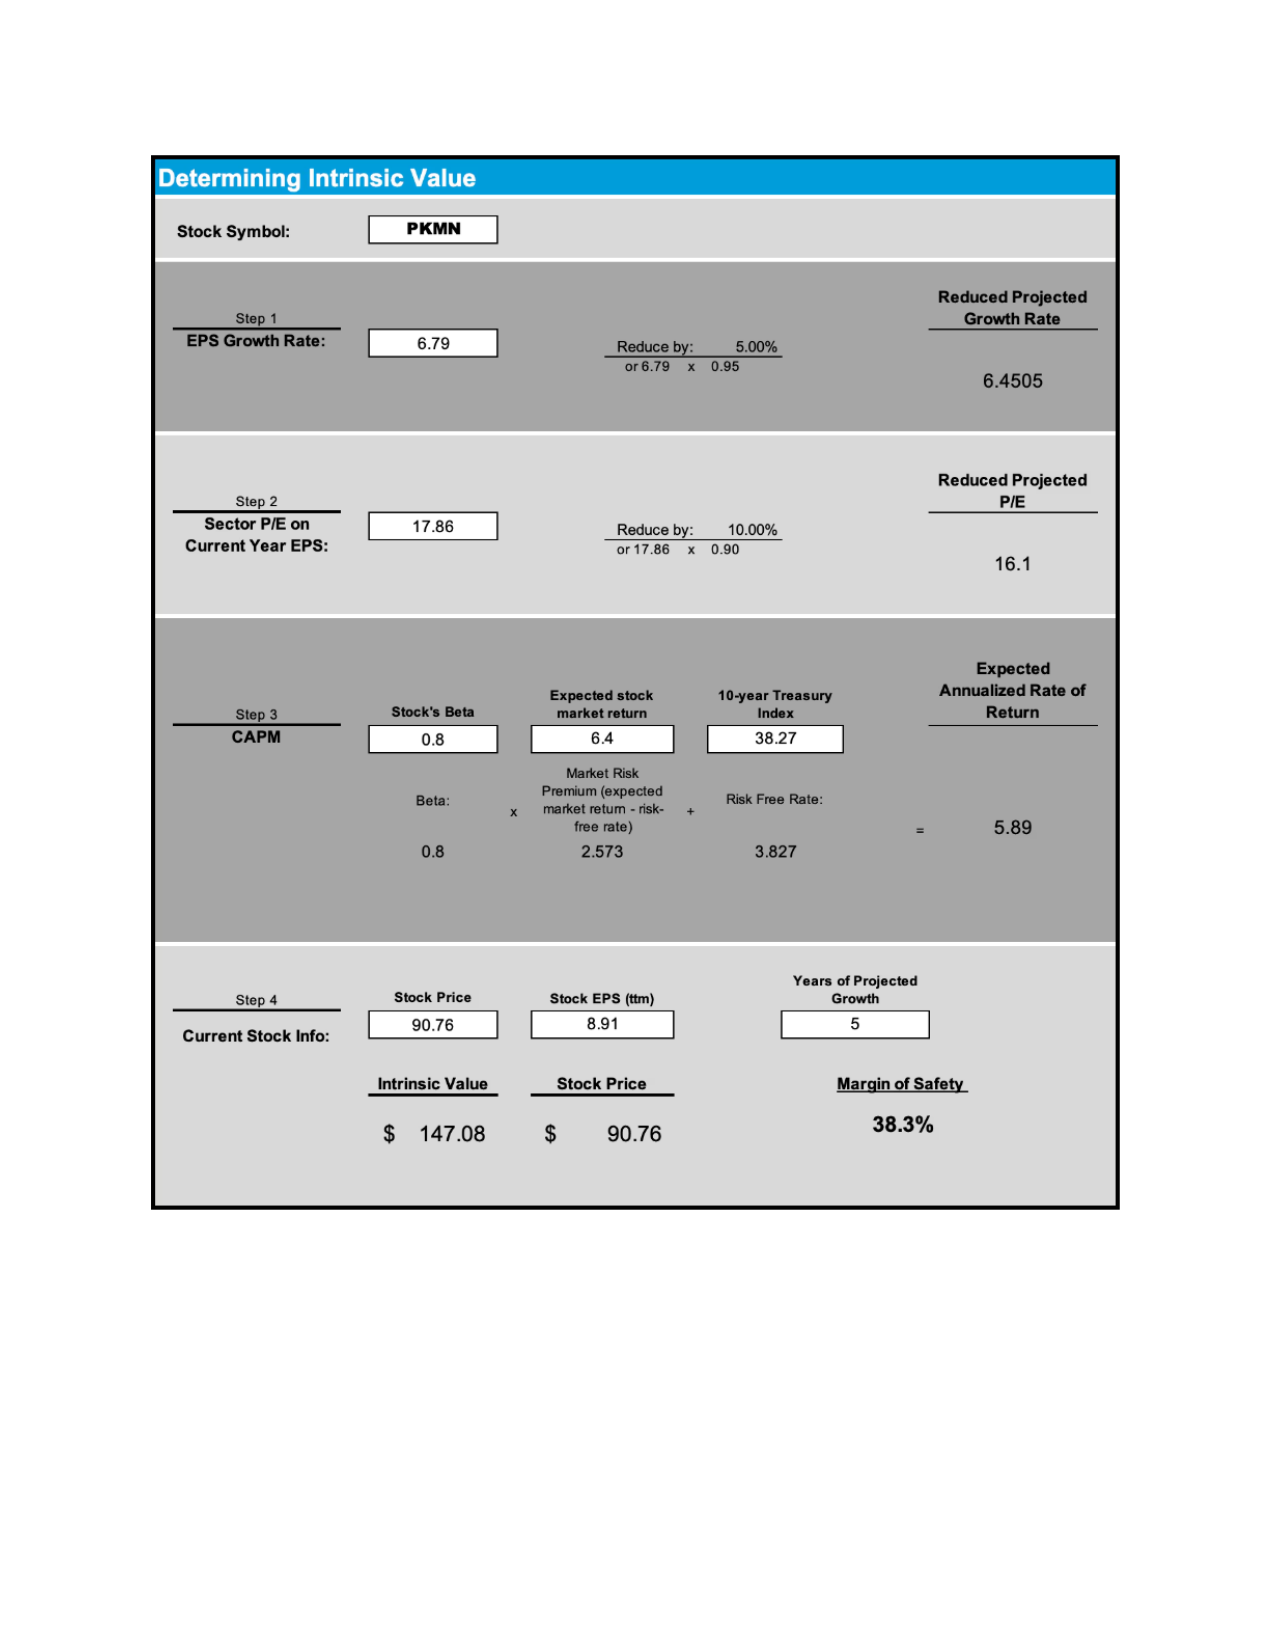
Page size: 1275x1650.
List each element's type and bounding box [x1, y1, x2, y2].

picture [150, 150, 1125, 1217]
